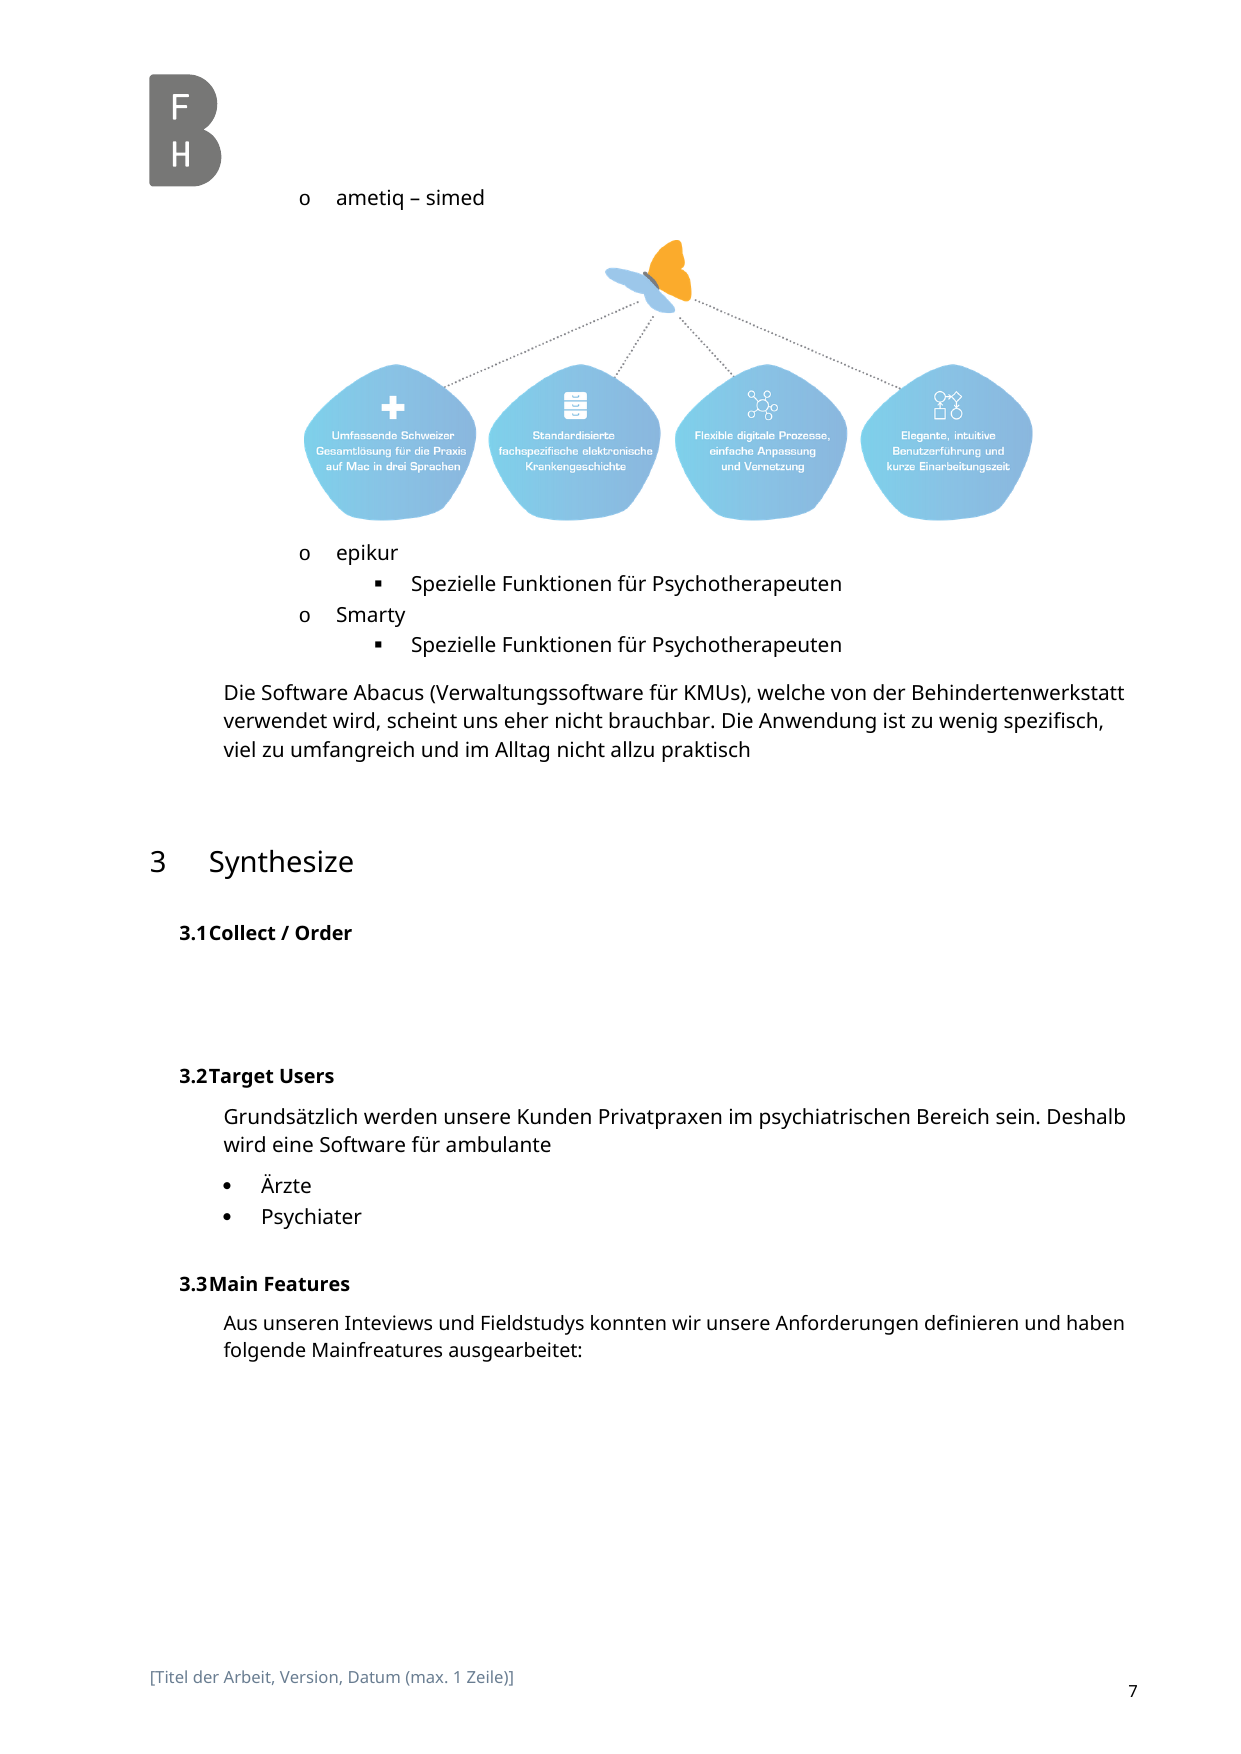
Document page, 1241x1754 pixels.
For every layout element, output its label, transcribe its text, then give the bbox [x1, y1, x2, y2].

subtitle Collect / Order [179, 919, 1136, 946]
list Psychiater [223, 1202, 1136, 1230]
list Ärzte [223, 1171, 1136, 1199]
list Spezielle Funktionen für Psychotherapeuten [373, 631, 1136, 659]
text Grundsätzlich werden unsere Kunden Privatpraxen im psychiatrischen Bereich sein. Deshalb wird eine Software für ambulante [223, 1102, 1136, 1159]
list Spezielle Funktionen für Psychotherapeuten [373, 569, 1136, 598]
picture [297, 230, 1038, 526]
list epikur [298, 538, 1136, 567]
subtitle Synthesize [149, 842, 1136, 881]
list ametiq – simed [298, 183, 1136, 212]
text Aus unseren Inteviews und Fieldstudys konnten wir unsere Anforderungen definieren und haben folgende Mainfreatures ausgearbeitet: [223, 1309, 1136, 1363]
subtitle Target Users [179, 1062, 1136, 1089]
subtitle Main Features [179, 1270, 1136, 1297]
list Smarty [298, 600, 1136, 628]
text Die Software Abacus (Verwaltungssoftware für KMUs), welche von der Behindertenwerkstatt verwendet wird, scheint uns eher nicht brauchbar. Die Anwendung ist zu wenig spezifisch, viel zu umfangreich und im Alltag nicht allzu praktisch [223, 678, 1136, 763]
